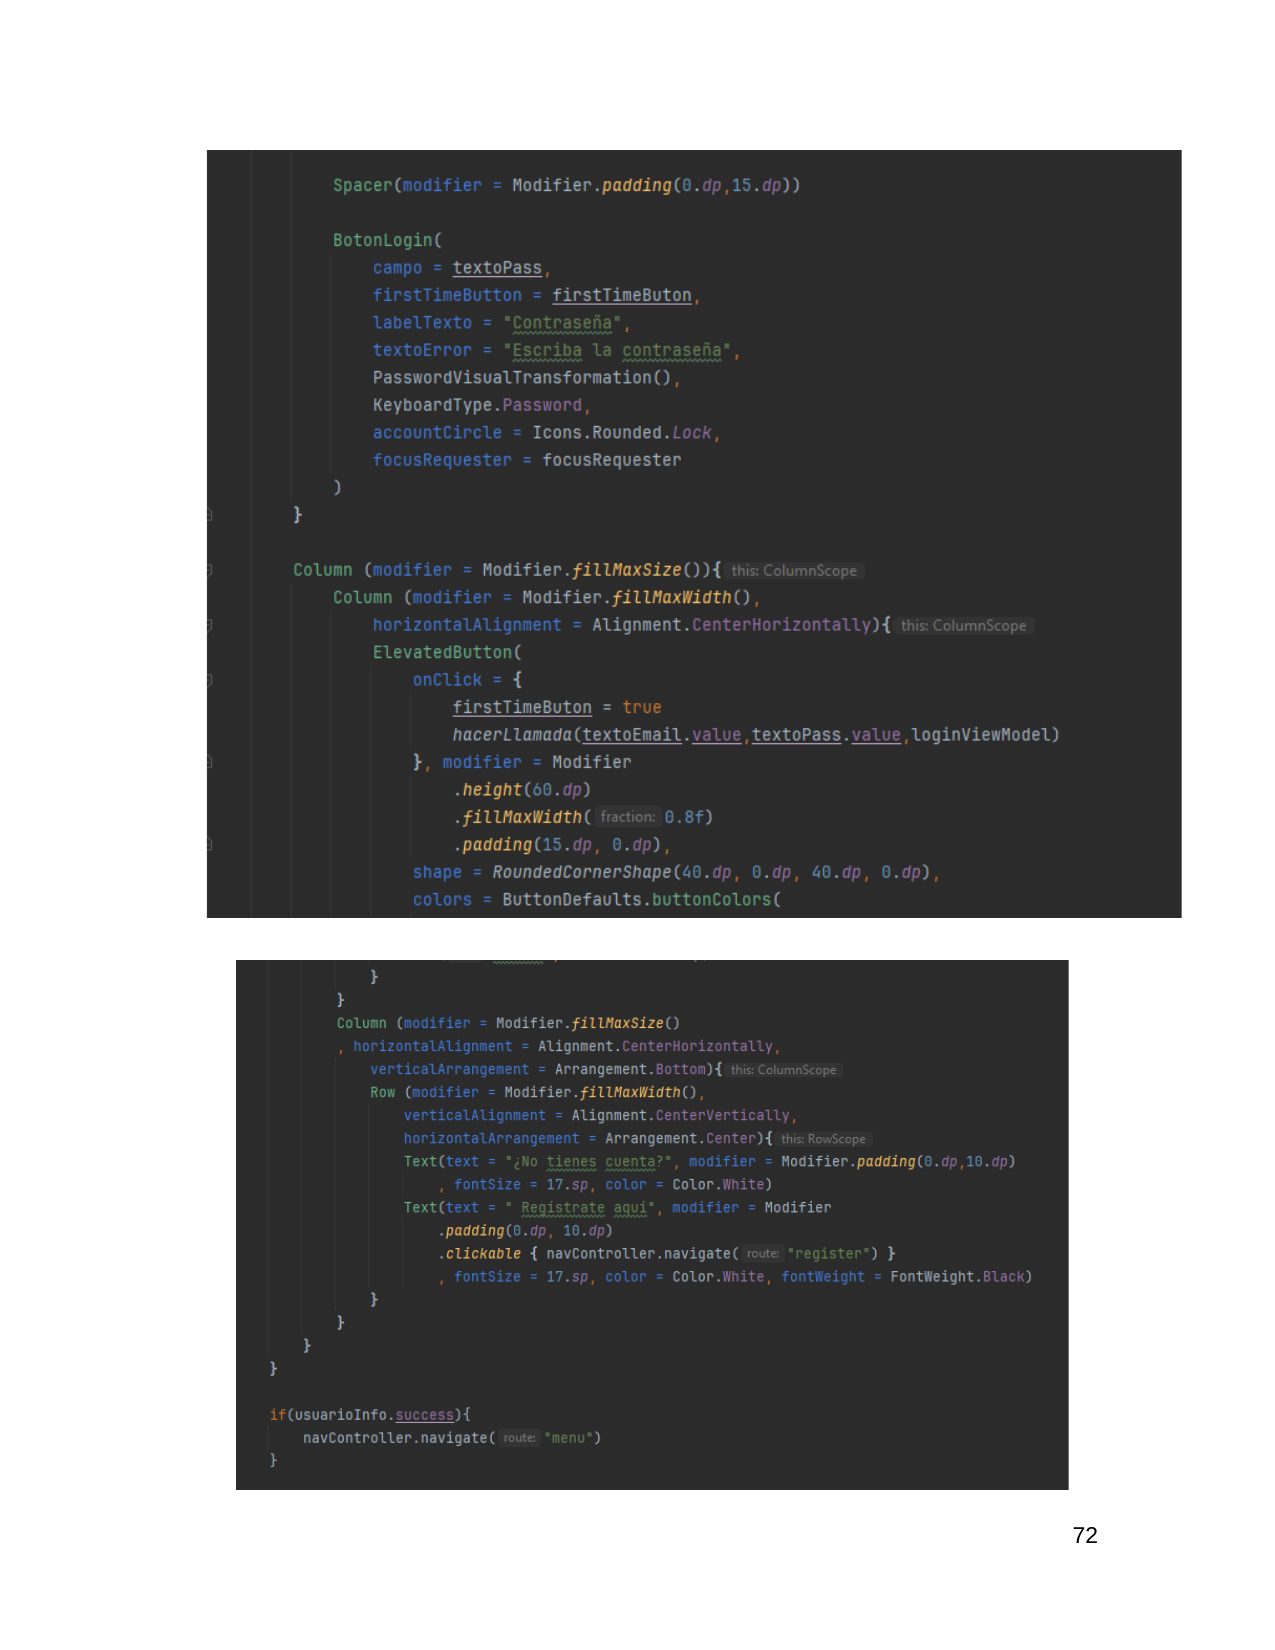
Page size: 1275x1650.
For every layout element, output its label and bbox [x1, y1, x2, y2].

picture [236, 960, 1069, 1490]
picture [206, 150, 1182, 918]
